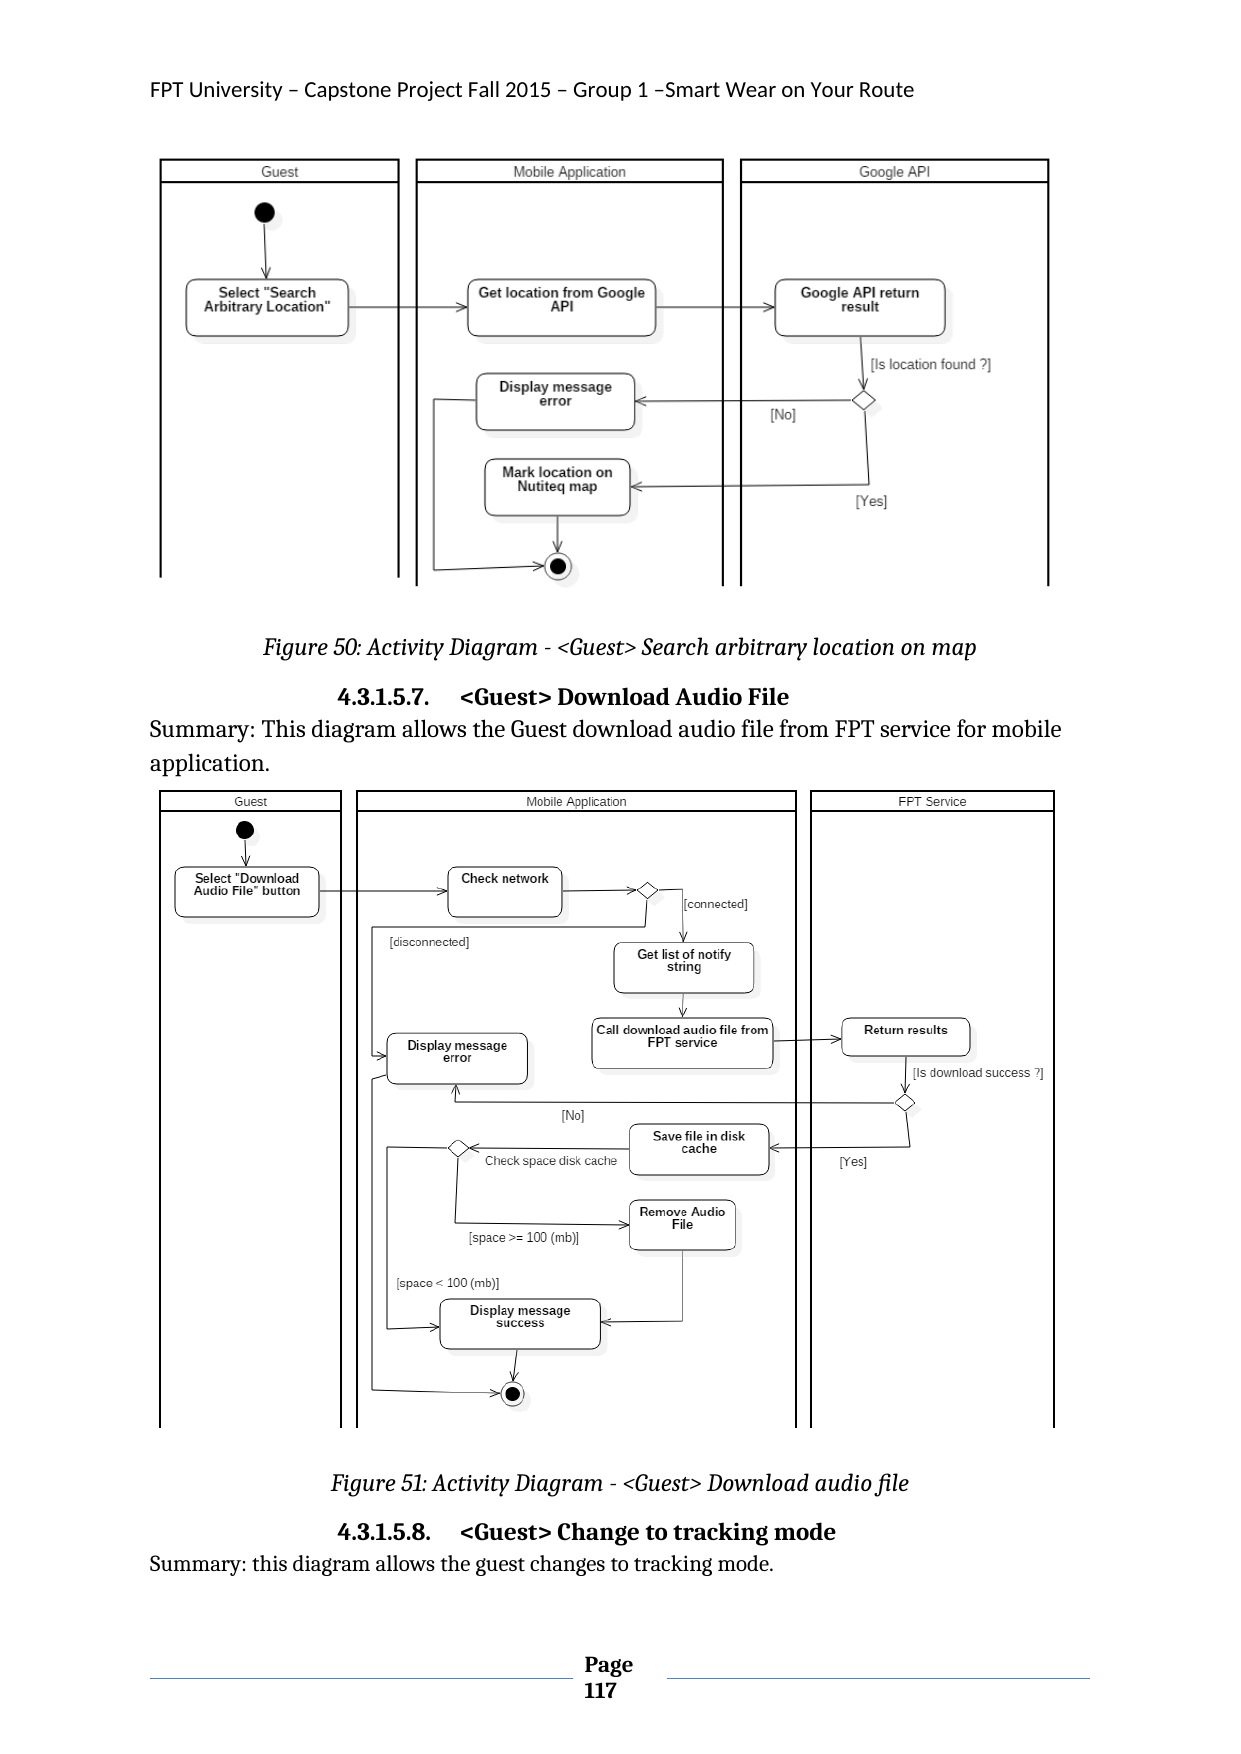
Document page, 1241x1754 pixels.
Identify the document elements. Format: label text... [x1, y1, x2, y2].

picture [150, 781, 1091, 1465]
subtitle <Guest> Download Audio File [337, 682, 1090, 711]
text Summary: This diagram allows the Guest download audio file from FPT service for mobile application. [150, 715, 1090, 777]
picture [150, 150, 1091, 629]
text Summary: this diagram allows the guest changes to tracking mode. [150, 1551, 1090, 1577]
subtitle <Guest> Change to tracking mode [337, 1518, 1090, 1547]
